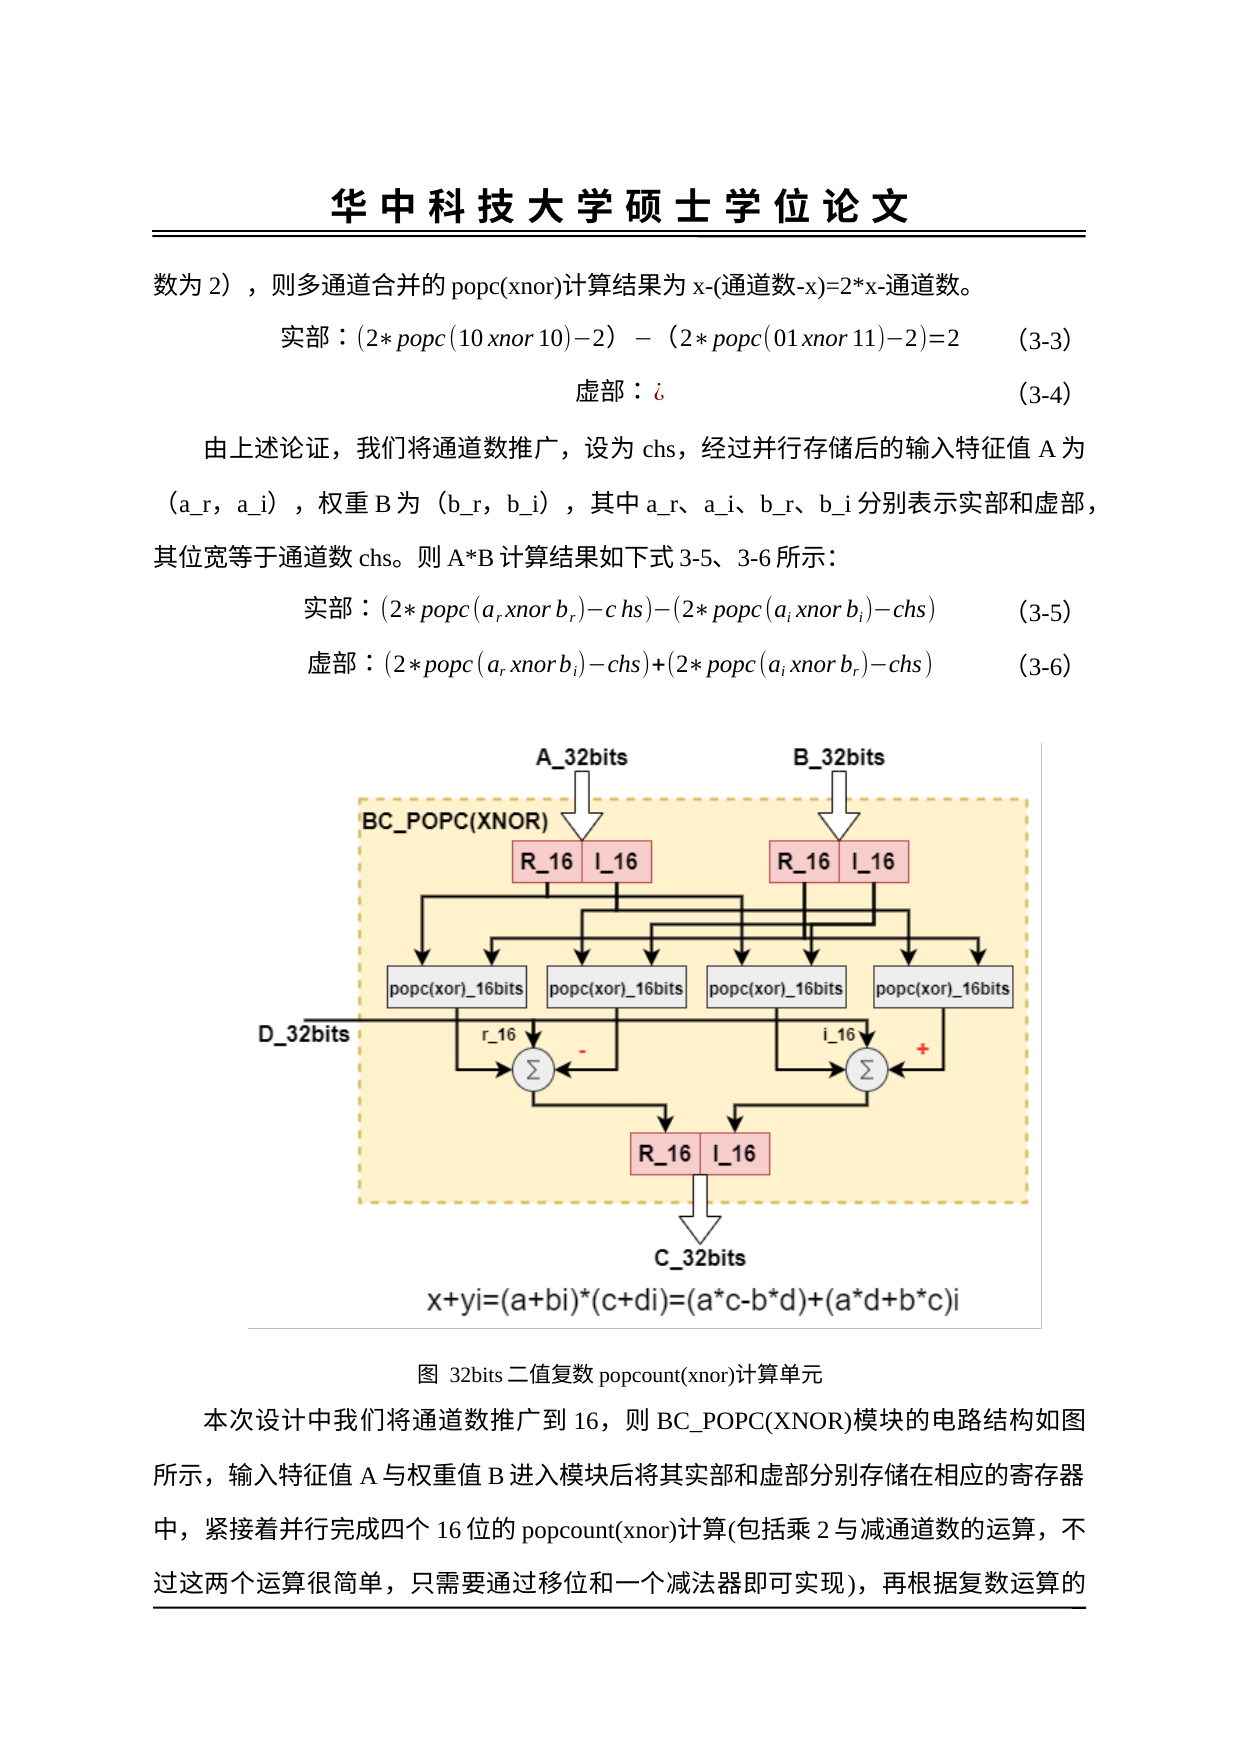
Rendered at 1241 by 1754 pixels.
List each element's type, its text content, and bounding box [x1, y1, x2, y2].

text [153, 266, 1087, 302]
text （3-4） [153, 374, 1087, 411]
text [153, 1401, 1087, 1600]
text 由上述论证，我们将通道数推广，设为chs，经过并行存储后的输入特征值A为（a_r，a_i），权重B为（b_r，b_i），其中a_r、a_i、b_r、b_i分别表示实部和虚部，其位宽等于通道数chs。则A*B计算结果如下式3-5、3-6所示： [153, 429, 1087, 574]
text 图 32bits二值复数popcount(xnor)计算单元 [153, 1357, 1087, 1388]
text （3-6） [153, 646, 1087, 683]
picture [248, 743, 1043, 1330]
text （3-5） [153, 592, 1087, 628]
text （3-3） [153, 320, 1087, 356]
